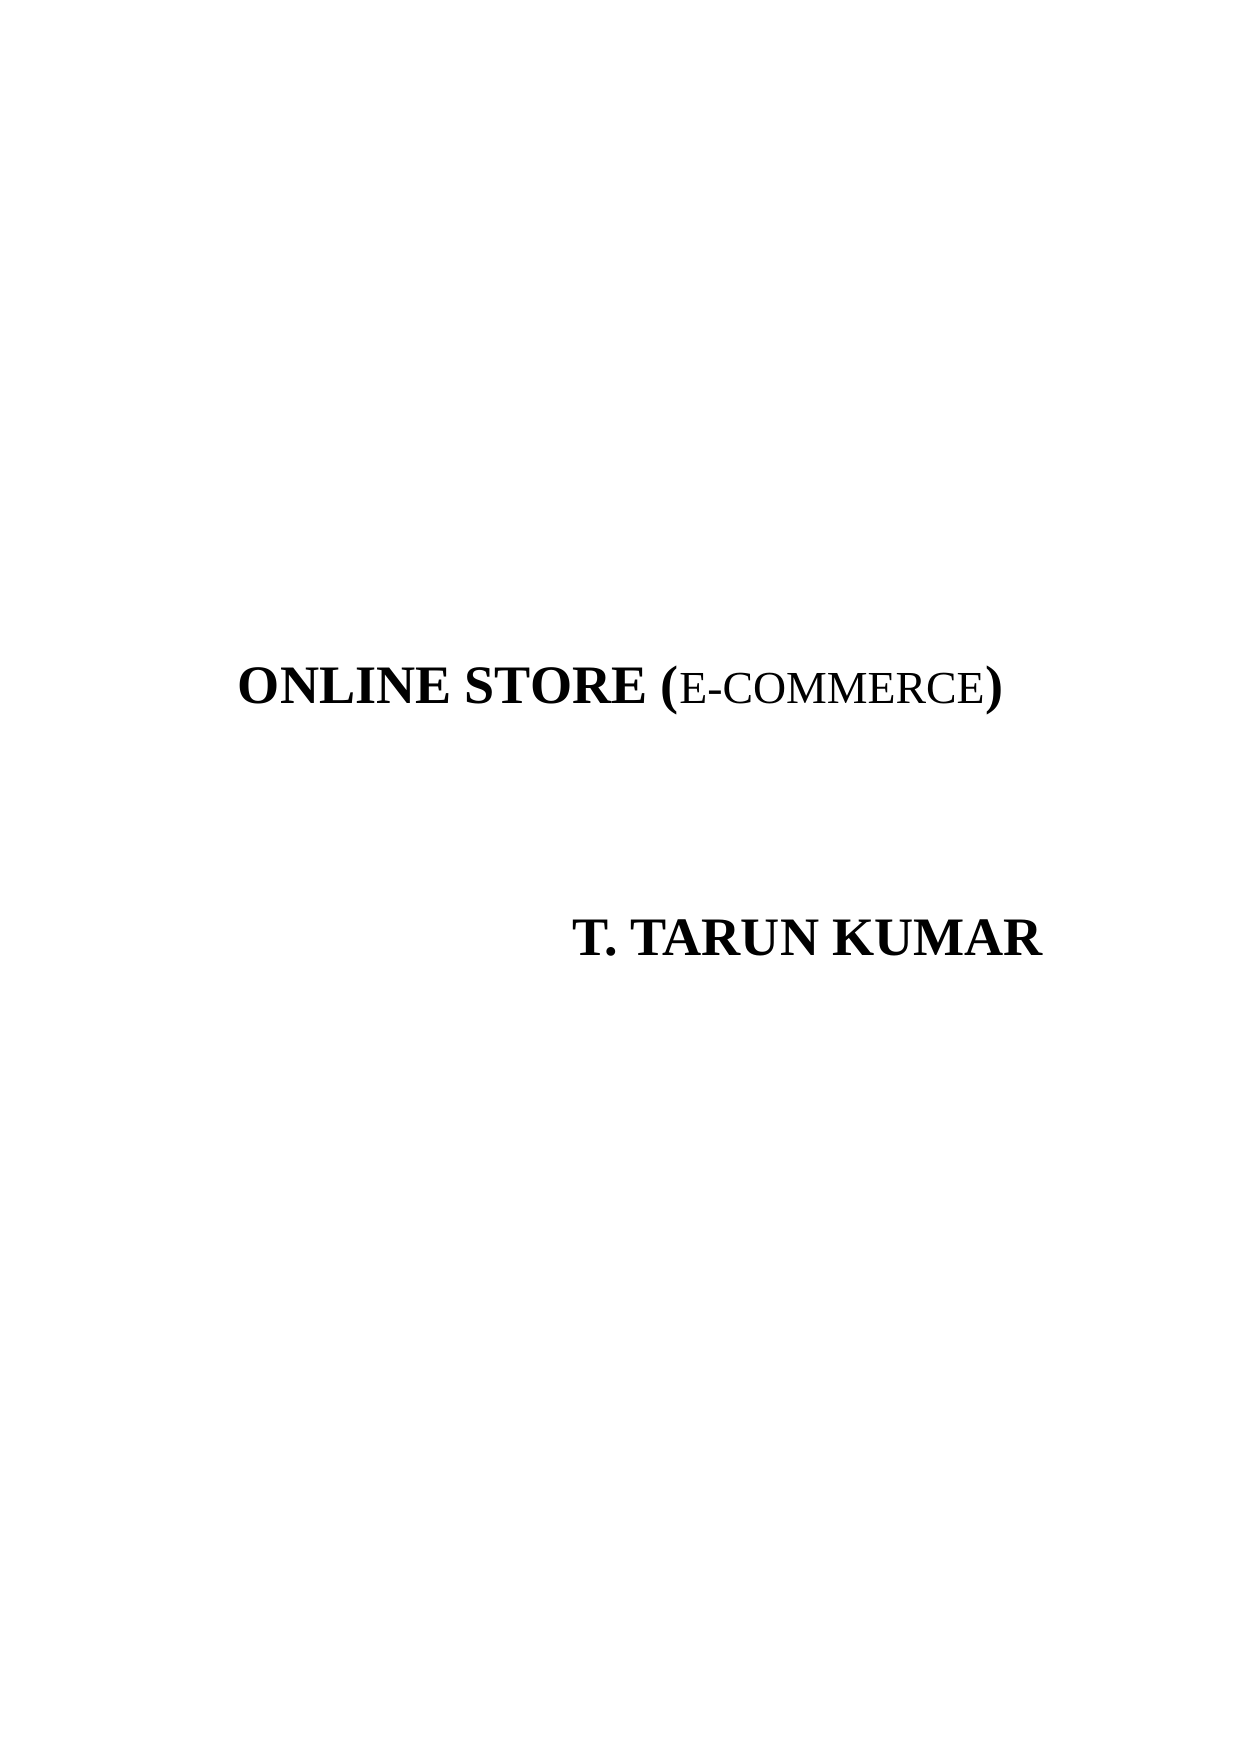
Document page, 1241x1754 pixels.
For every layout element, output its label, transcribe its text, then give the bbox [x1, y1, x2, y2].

text T. TARUN KUMAR [450, 905, 1090, 967]
text ONLINE STORE (E-COMMERCE) [150, 653, 1090, 715]
